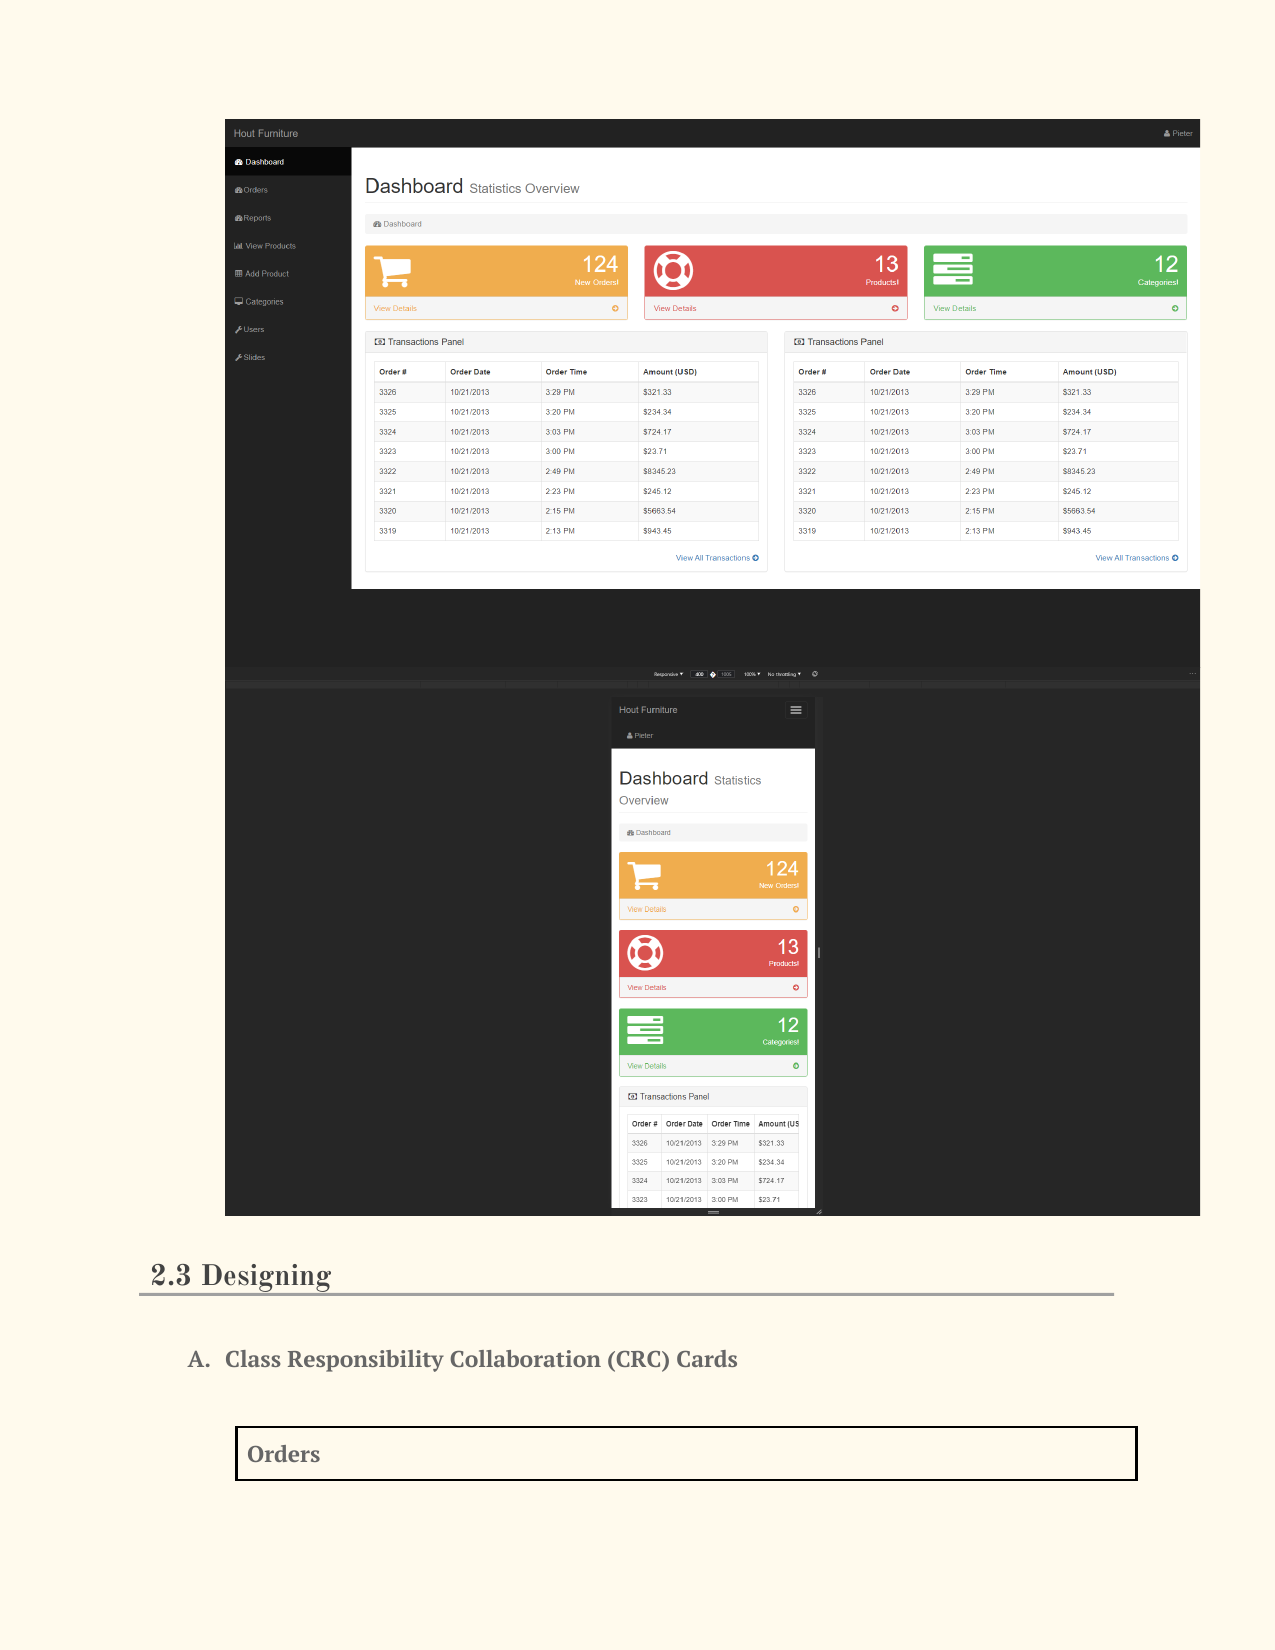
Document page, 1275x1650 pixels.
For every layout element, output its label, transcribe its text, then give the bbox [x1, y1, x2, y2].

list Class Responsibility Collaboration (CRC) Cards [187, 1344, 1127, 1405]
picture [225, 119, 1200, 1216]
table_header Orders [238, 1428, 1135, 1479]
subtitle 2.3 Designing [150, 1257, 1127, 1293]
